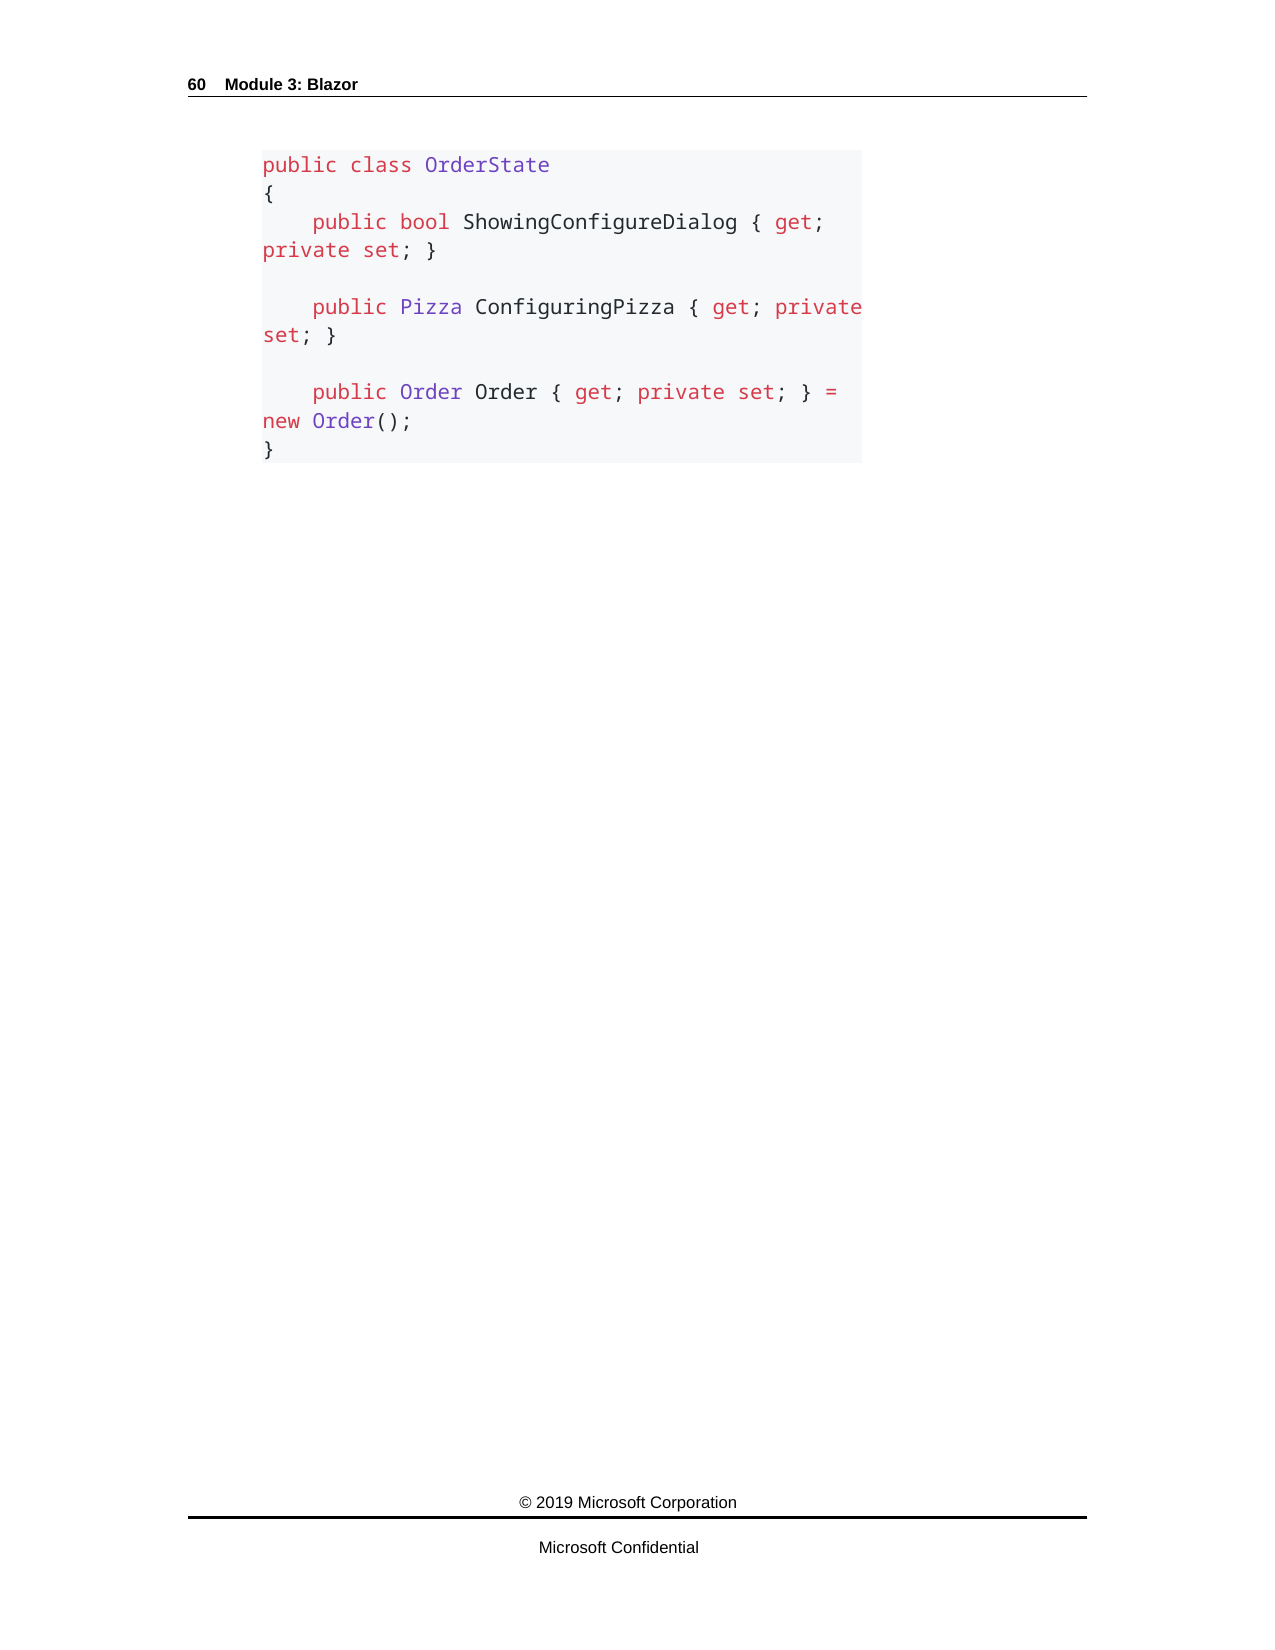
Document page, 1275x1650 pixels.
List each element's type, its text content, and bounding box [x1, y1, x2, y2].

text public class OrderState [262, 150, 862, 178]
text public Pizza ConfiguringPizza { get; private set; } [262, 292, 862, 349]
text public bool ShowingConfigureDialog { get; private set; } [262, 207, 862, 264]
text public Order Order { get; private set; } = new Order(); [262, 377, 862, 434]
text { [262, 178, 862, 207]
text } [262, 434, 862, 463]
